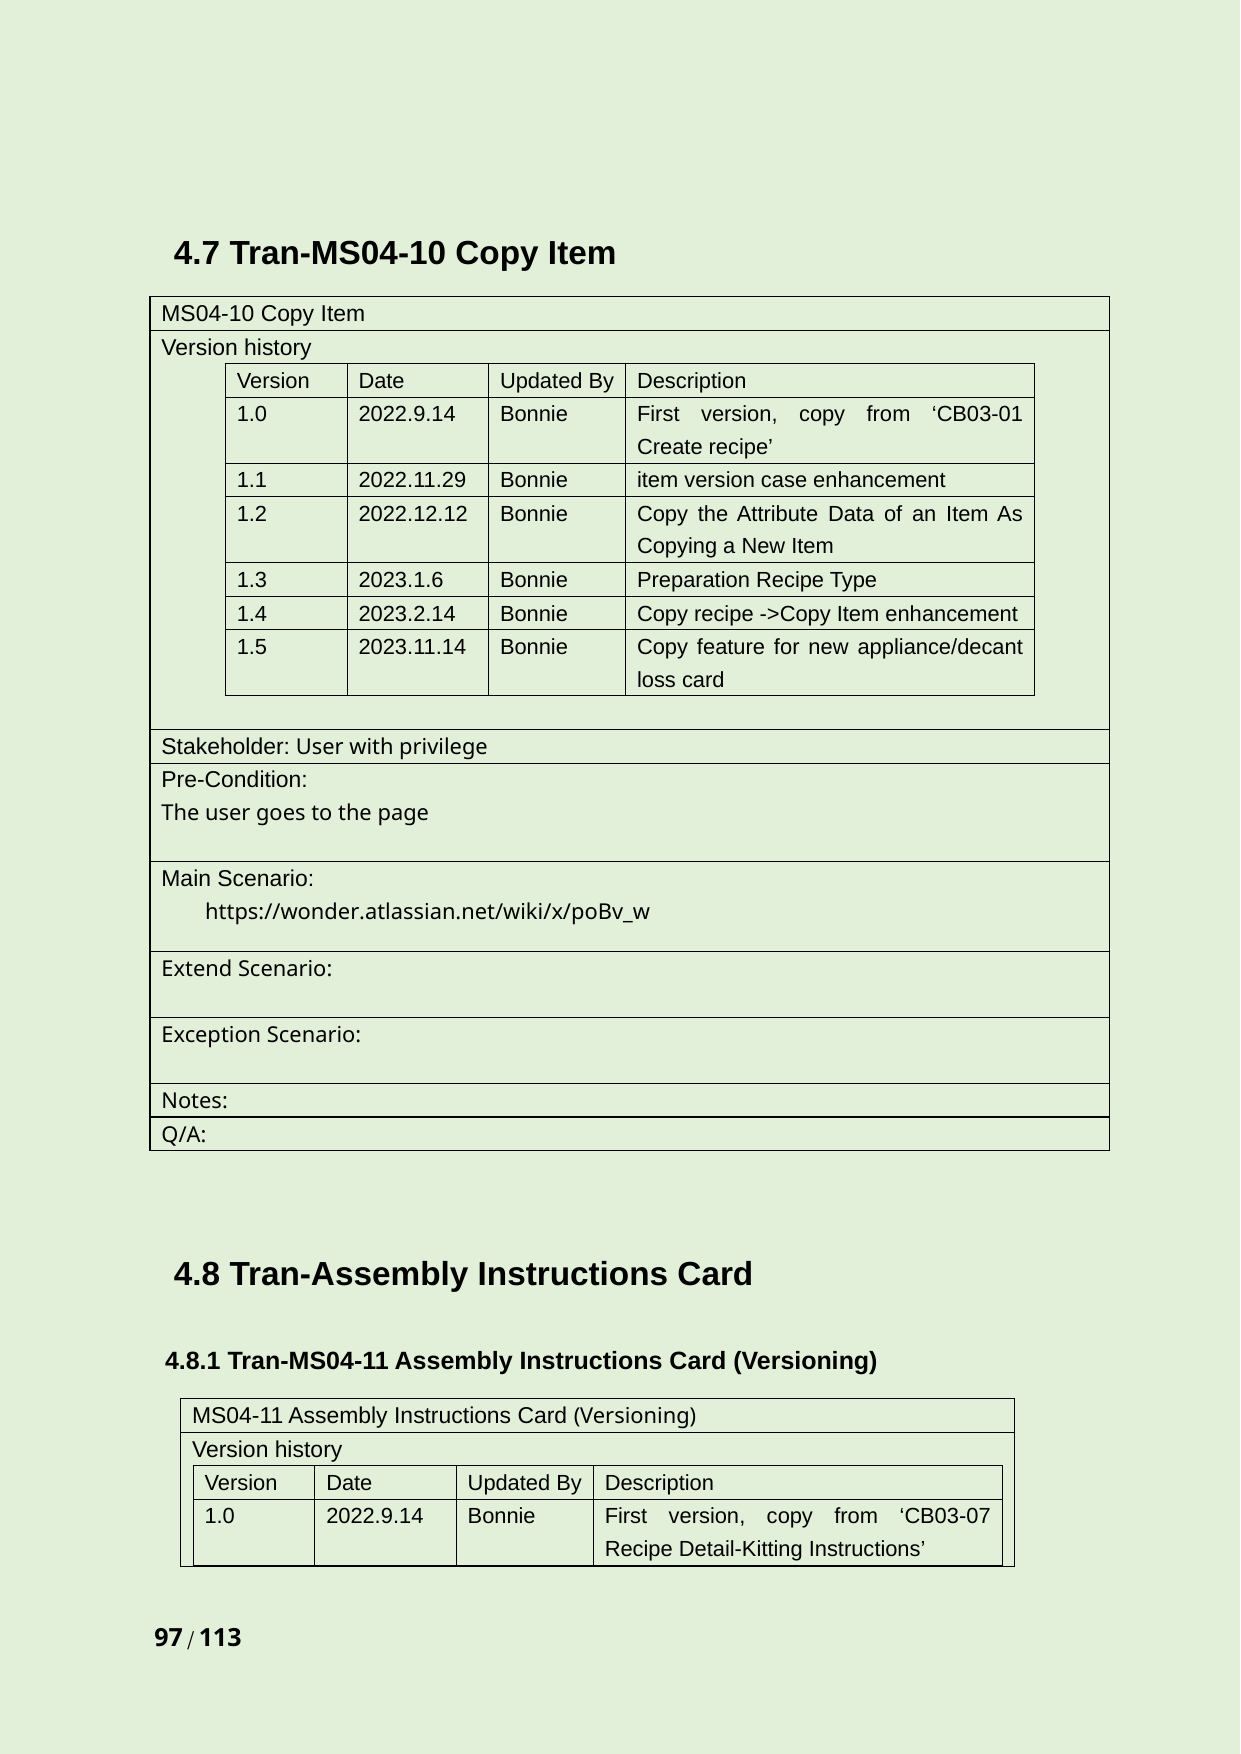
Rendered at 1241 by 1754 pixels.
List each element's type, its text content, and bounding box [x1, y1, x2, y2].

table_cell Version history [181, 1433, 1014, 1566]
table_cell Version history [151, 331, 1109, 729]
subtitle Tran-MS04-10 Copy Item [174, 219, 1090, 284]
table_cell Q/A: [151, 1118, 1109, 1150]
table_cell Main Scenario: https://wonder.atlassian.net/wiki/x/poBv_w [151, 862, 1109, 951]
subtitle Tran-MS04-11 Assembly Instructions Card (Versioning) [165, 1344, 1090, 1377]
table_cell Notes: [151, 1084, 1109, 1116]
table_cell Pre-Condition: The user goes to the page [151, 764, 1109, 861]
table_cell Stakeholder: User with privilege [151, 730, 1109, 762]
table_header MS04-10 Copy Item [151, 297, 1109, 329]
subtitle Tran-Assembly Instructions Card [174, 1241, 1090, 1306]
table_header MS04-11 Assembly Instructions Card [181, 1399, 1014, 1432]
table_cell Exception Scenario: [151, 1018, 1109, 1083]
table_cell Extend Scenario: [151, 952, 1109, 1017]
